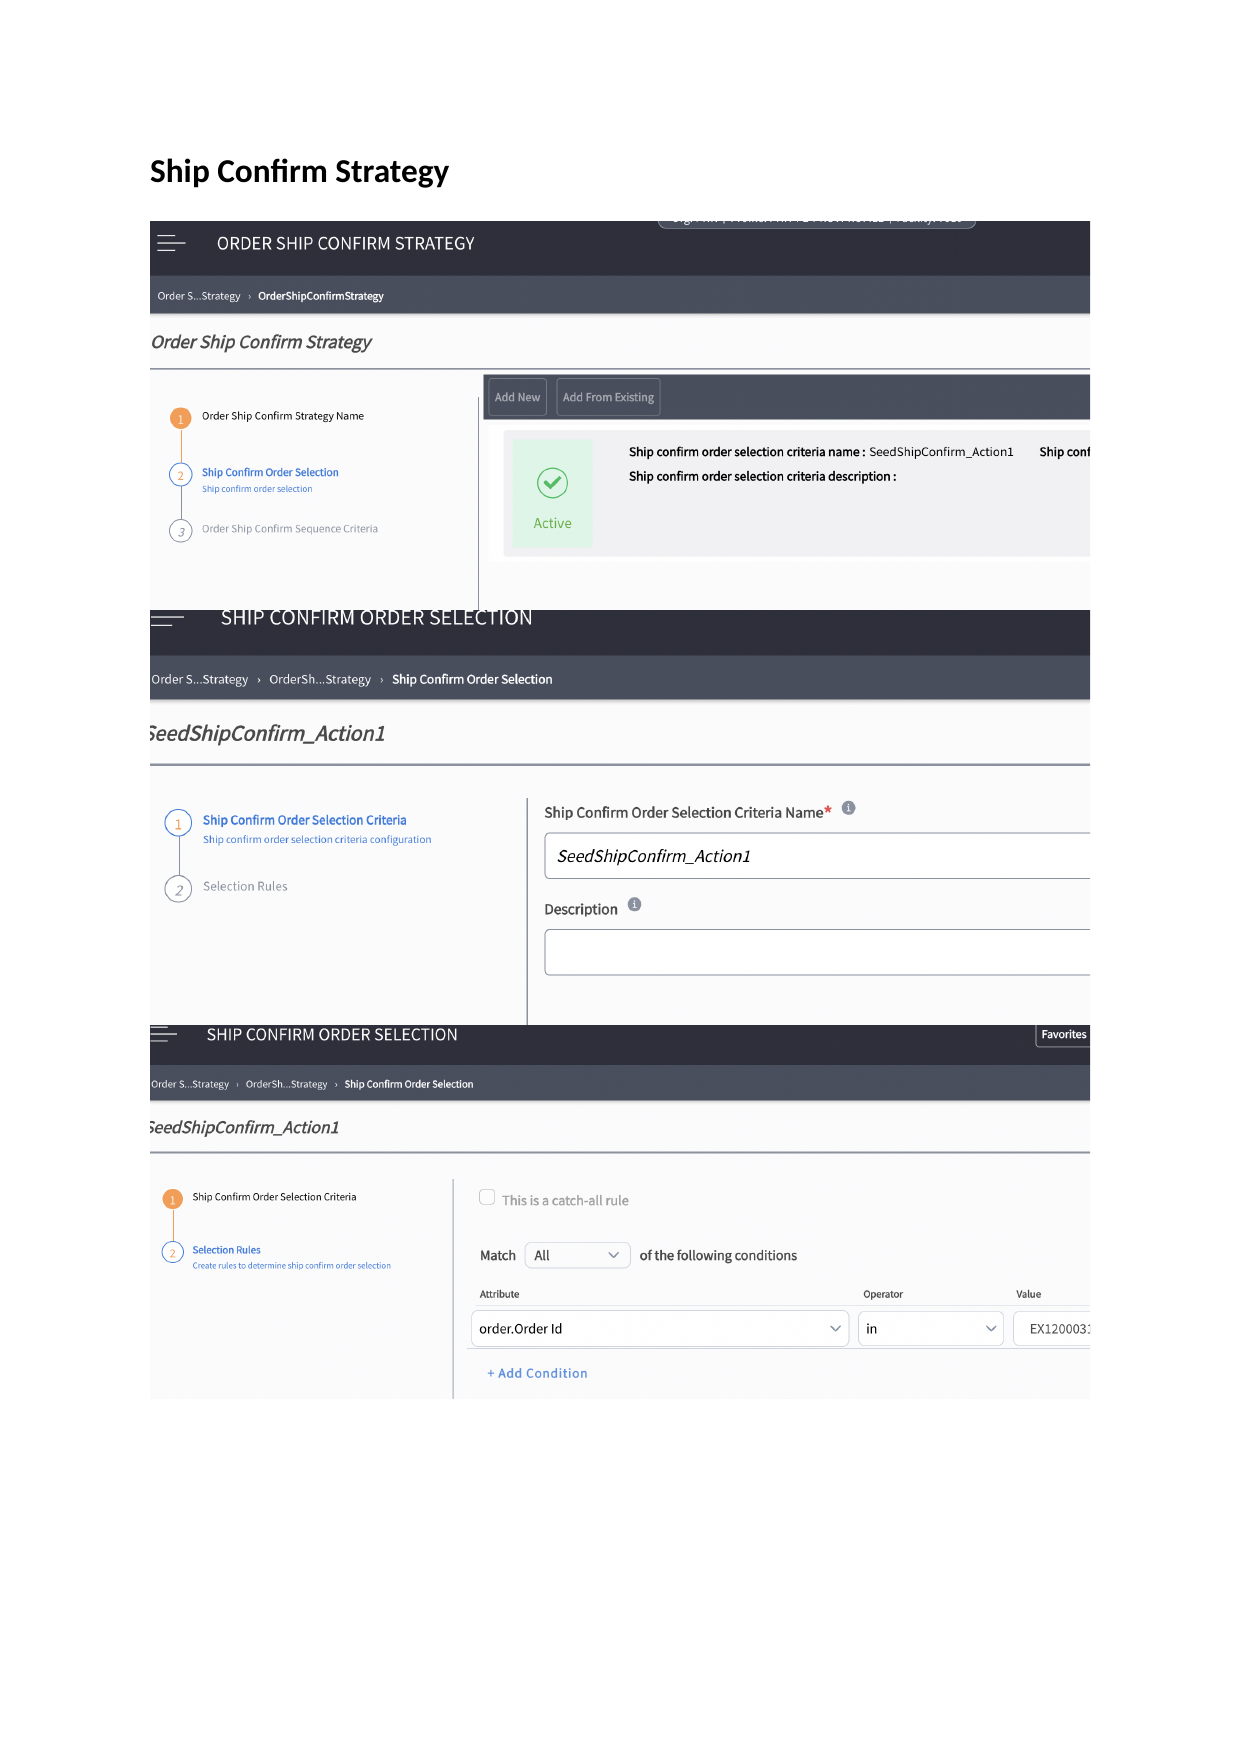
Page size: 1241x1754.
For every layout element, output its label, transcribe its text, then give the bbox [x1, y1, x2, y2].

text Ship Confirm Strategy [150, 150, 1090, 191]
picture [150, 221, 1091, 1399]
